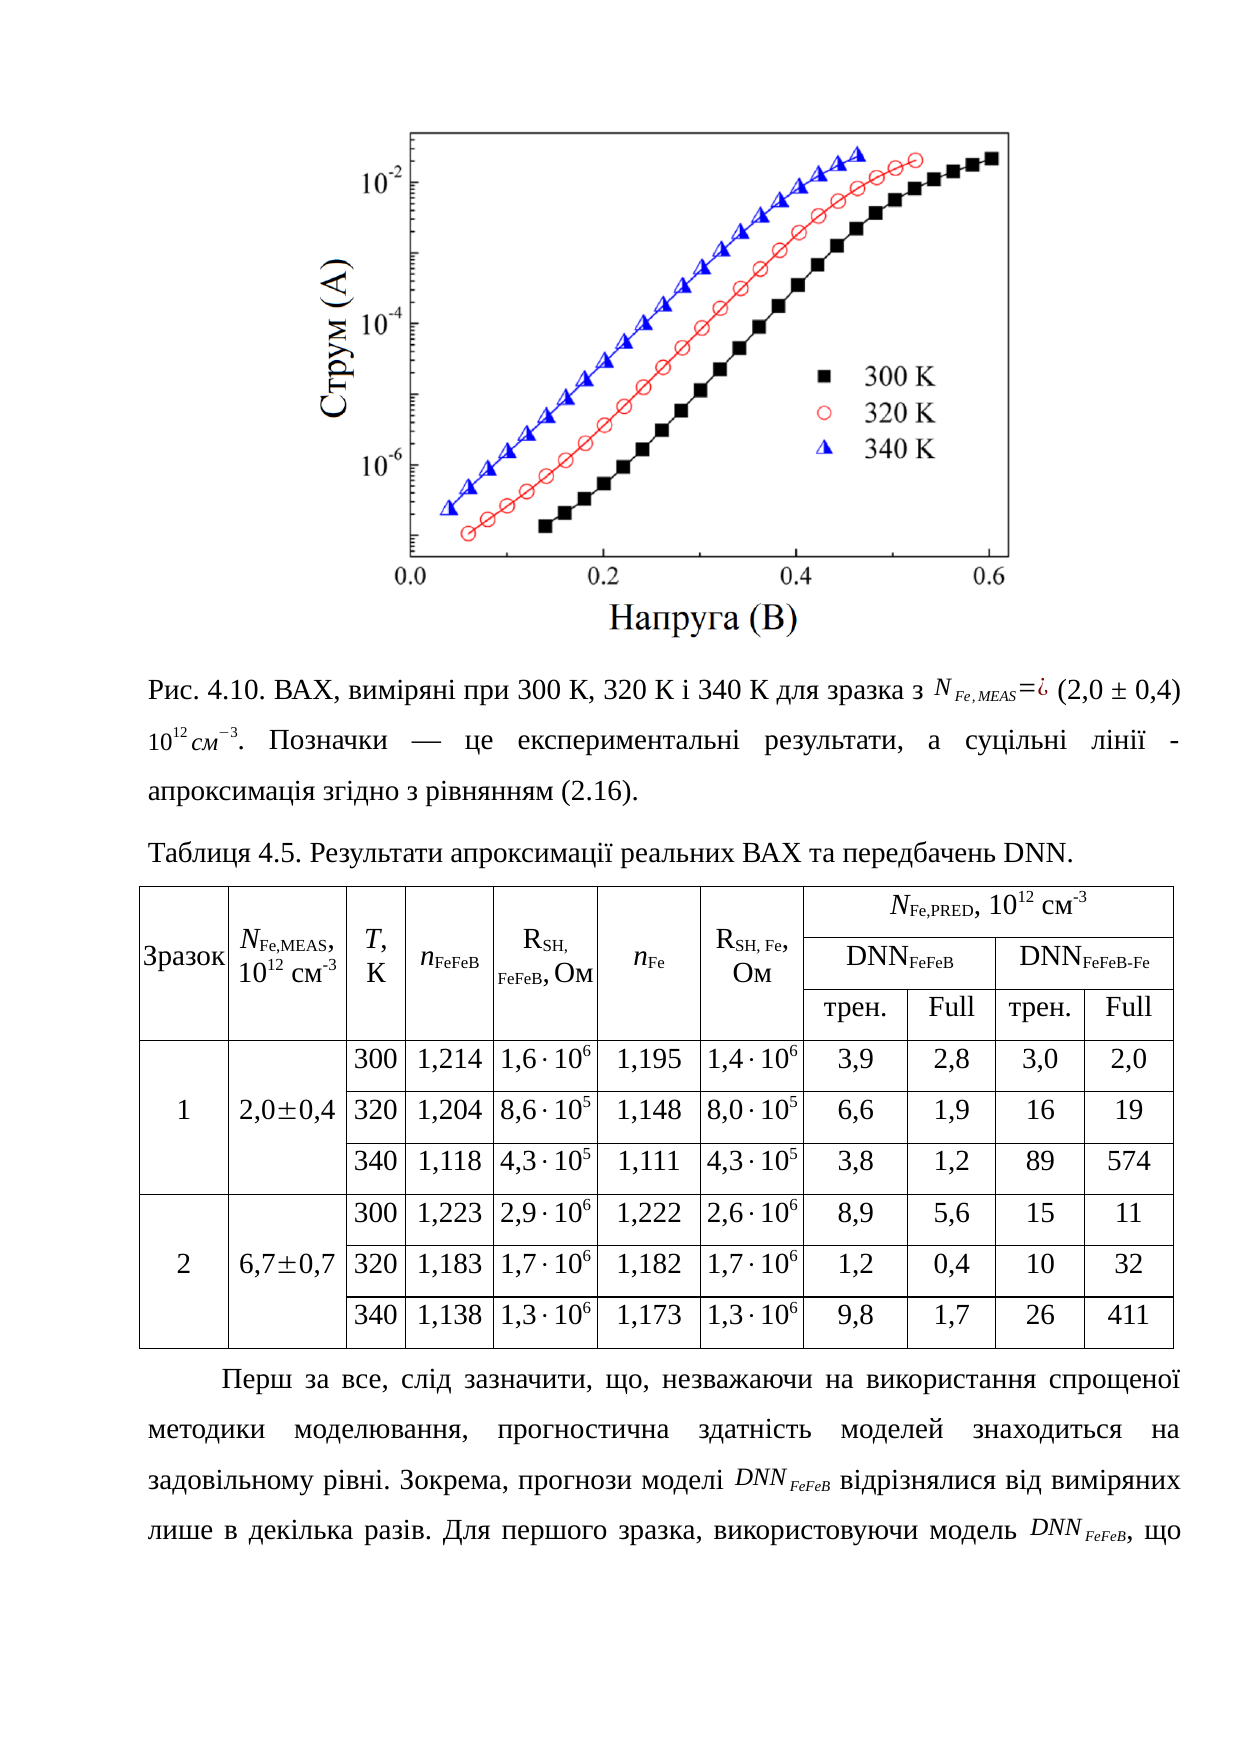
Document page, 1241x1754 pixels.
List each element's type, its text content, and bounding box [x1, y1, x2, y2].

table_cell 1,2 [908, 1144, 995, 1194]
table_cell 2,9106 [494, 1195, 597, 1245]
table_cell 1,138 [406, 1298, 493, 1348]
table_cell 3,0 [996, 1041, 1084, 1091]
table_cell 8,6105 [494, 1092, 597, 1142]
table_cell 19 [1085, 1092, 1173, 1142]
table_cell 32 [1085, 1246, 1173, 1296]
table_cell 300 [347, 1195, 405, 1245]
table_cell 340 [347, 1144, 405, 1194]
table_cell 9,8 [804, 1298, 907, 1348]
table_header nFeFeB [406, 887, 493, 1040]
table_cell 4,3105 [701, 1144, 803, 1194]
table_cell 8,9 [804, 1195, 907, 1245]
table_cell 3,9 [804, 1041, 907, 1091]
table_cell 320 [347, 1092, 405, 1142]
table_header Т, К [347, 887, 405, 1040]
table_cell 1,4106 [701, 1041, 803, 1091]
table_cell 1 [140, 1041, 228, 1194]
table_cell 1,7106 [701, 1246, 803, 1296]
picture [315, 118, 1014, 643]
table_cell Full [908, 990, 995, 1040]
table_cell 0,4 [908, 1246, 995, 1296]
table_cell DNNFeFeB-Fe [996, 938, 1173, 988]
table_cell 1,204 [406, 1092, 493, 1142]
table_cell 1,118 [406, 1144, 493, 1194]
table_cell 1,3106 [494, 1298, 597, 1348]
table_cell 2,00,4 [229, 1041, 346, 1194]
table_cell 26 [996, 1298, 1084, 1348]
table_cell 5,6 [908, 1195, 995, 1245]
text Таблиця 4.5. Результати апроксимації реальних ВАХ та передбачень DNN. [148, 836, 1181, 869]
table_cell 15 [996, 1195, 1084, 1245]
table_cell 1,3106 [701, 1298, 803, 1348]
table_cell 1,7 [908, 1298, 995, 1348]
table_cell 574 [1085, 1144, 1173, 1194]
table_cell 1,223 [406, 1195, 493, 1245]
table_cell 10 [996, 1246, 1084, 1296]
table_cell 16 [996, 1092, 1084, 1142]
table_cell 300 [347, 1041, 405, 1091]
table_cell 1,222 [598, 1195, 700, 1245]
table_cell Full [1085, 990, 1173, 1040]
table_cell трен. [804, 990, 907, 1040]
table_cell трен. [996, 990, 1084, 1040]
table_cell 4,3105 [494, 1144, 597, 1194]
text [148, 1361, 1181, 1546]
table_header Зразок [140, 887, 228, 1040]
table_cell 1,173 [598, 1298, 700, 1348]
table_cell 2 [140, 1195, 228, 1348]
table_cell 1,148 [598, 1092, 700, 1142]
table_cell 6,6 [804, 1092, 907, 1142]
table_header RSH, Fe, Ом [701, 887, 803, 1040]
table_cell 1,182 [598, 1246, 700, 1296]
table_cell 1,6106 [494, 1041, 597, 1091]
table_cell 3,8 [804, 1144, 907, 1194]
table_cell 1,9 [908, 1092, 995, 1142]
table_cell 340 [347, 1298, 405, 1348]
table_cell 1,214 [406, 1041, 493, 1091]
table_header RSH, FeFeB, Ом [494, 887, 597, 1040]
table_cell 1,195 [598, 1041, 700, 1091]
table_header NFe,PRED, 1012 cм-3 [804, 887, 1173, 937]
text Рис. 4.10. ВАХ, виміряні при 300 К, 320 К і 340 К для зразка з (2,0 ± 0,4) . Позначки — це експериментальні результати, а суцільні лінії - апроксимація згідно з рівнянням (2.16). [148, 672, 1181, 806]
table_cell 6,70,7 [229, 1195, 346, 1348]
table_cell 2,8 [908, 1041, 995, 1091]
table_cell 89 [996, 1144, 1084, 1194]
table_cell 1,183 [406, 1246, 493, 1296]
table_cell 1,2 [804, 1246, 907, 1296]
table_header NFe,MEAS, 1012 cм-3 [229, 887, 346, 1040]
table_cell 1,7106 [494, 1246, 597, 1296]
table_cell 8,0105 [701, 1092, 803, 1142]
table_cell DNNFeFeB [804, 938, 995, 988]
table_cell 11 [1085, 1195, 1173, 1245]
table_cell 2,0 [1085, 1041, 1173, 1091]
table_header nFe [598, 887, 700, 1040]
table_cell 411 [1085, 1298, 1173, 1348]
table_cell 1,111 [598, 1144, 700, 1194]
table_cell 320 [347, 1246, 405, 1296]
table_cell 2,6106 [701, 1195, 803, 1245]
